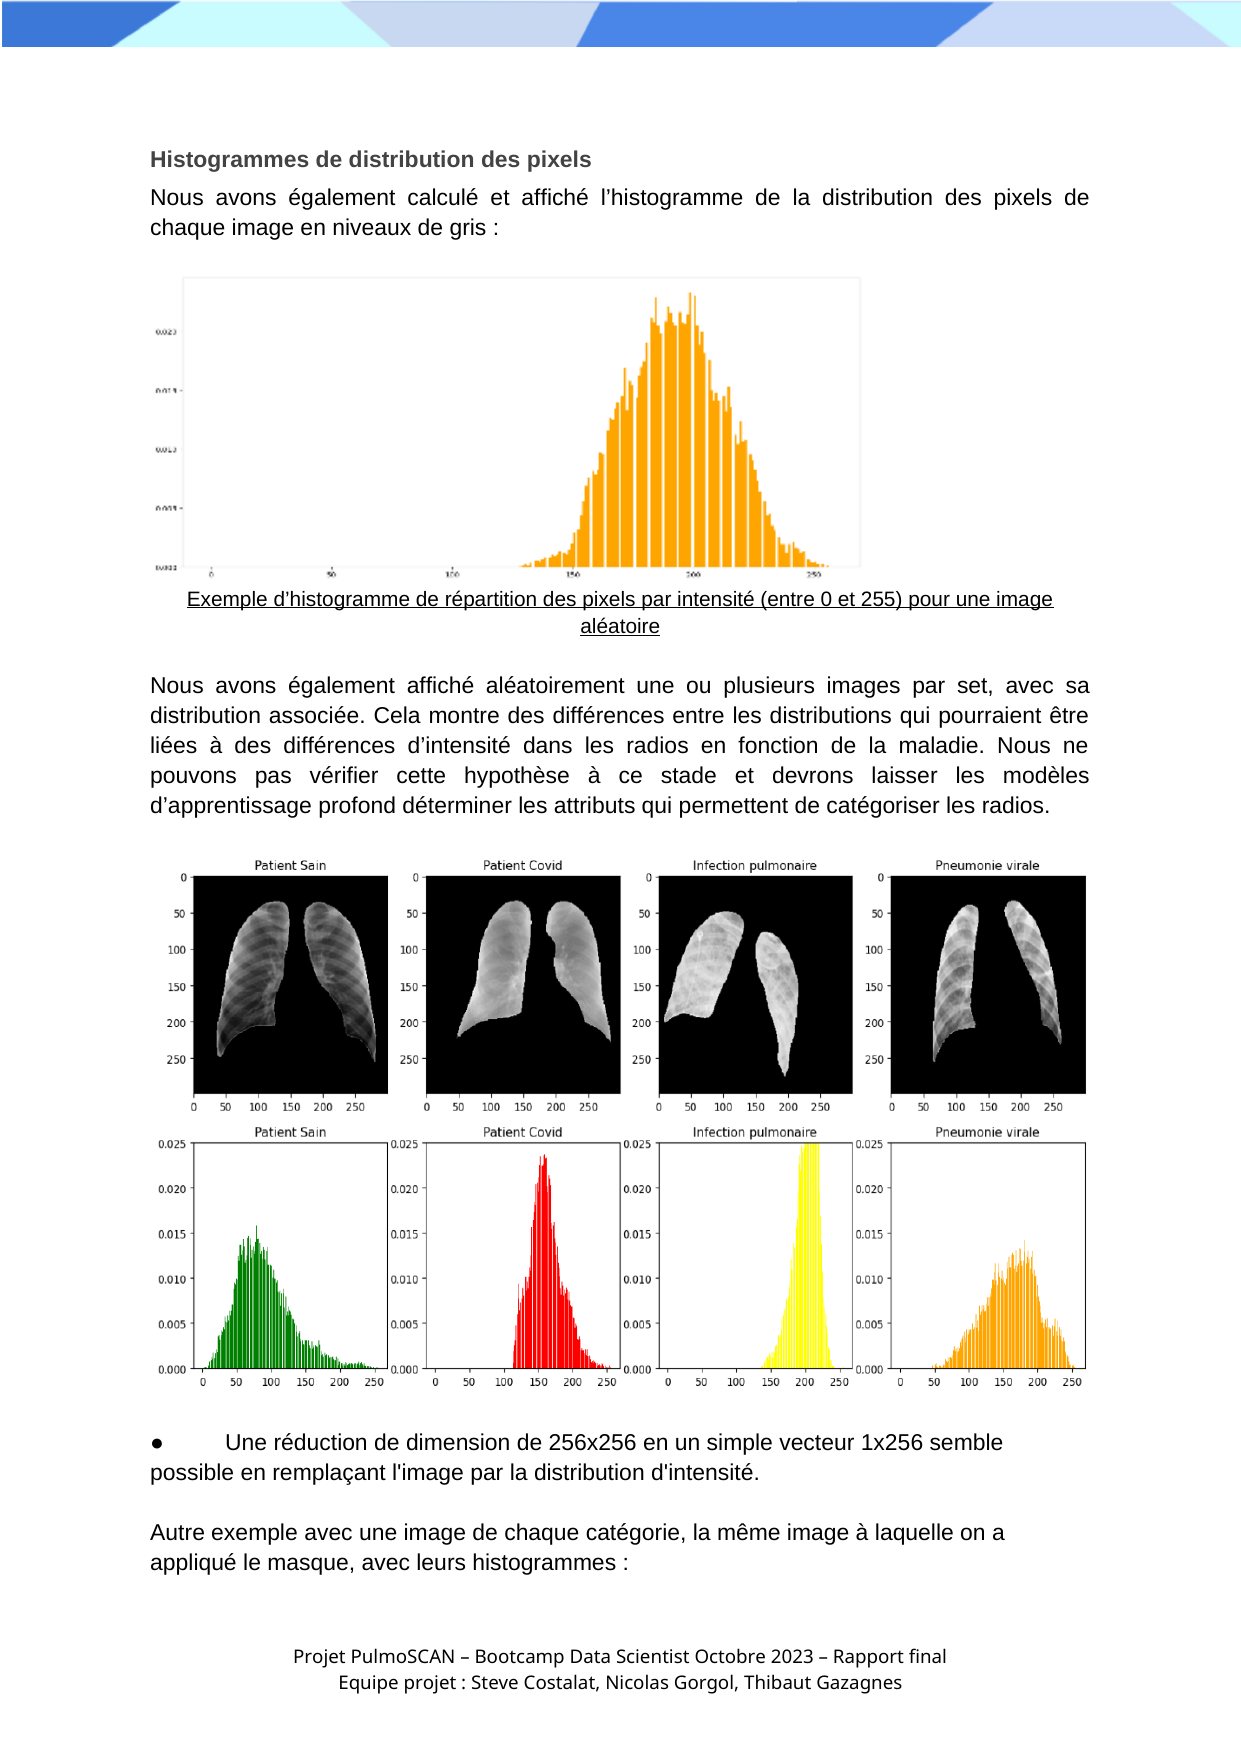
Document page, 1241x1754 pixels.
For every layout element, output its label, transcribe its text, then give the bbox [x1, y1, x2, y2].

text Nous avons également affiché aléatoirement une ou plusieurs images par set, avec sa distribution associée. Cela montre des différences entre les distributions qui pourraient être liées à des différences d’intensité dans les radios en fonction de la maladie. Nous ne pouvons pas vérifier cette hypothèse à ce stade et devrons laisser les modèles d’apprentissage profond déterminer les attributs qui permettent de catégoriser les radios. [150, 672, 1090, 819]
text Autre exemple avec une image de chaque catégorie, la même image à laquelle on a appliqué le masque, avec leurs histogrammes : [150, 1519, 1090, 1576]
text Nous avons également calculé et affiché l’histogramme de la distribution des pixels de chaque image en niveaux de gris : [150, 184, 1090, 241]
picture [150, 274, 864, 583]
text Exemple d’histogramme de répartition des pixels par intensité (entre 0 et 255) pour une image aléatoire [150, 586, 1090, 638]
text ● Une réduction de dimension de 256x256 en un simple vecteur 1x256 semble possible en remplaçant l'image par la distribution d'intensité. [150, 1428, 1090, 1485]
picture [3, 2, 1241, 47]
picture [150, 852, 1091, 1395]
subtitle Histogrammes de distribution des pixels [150, 146, 1090, 172]
